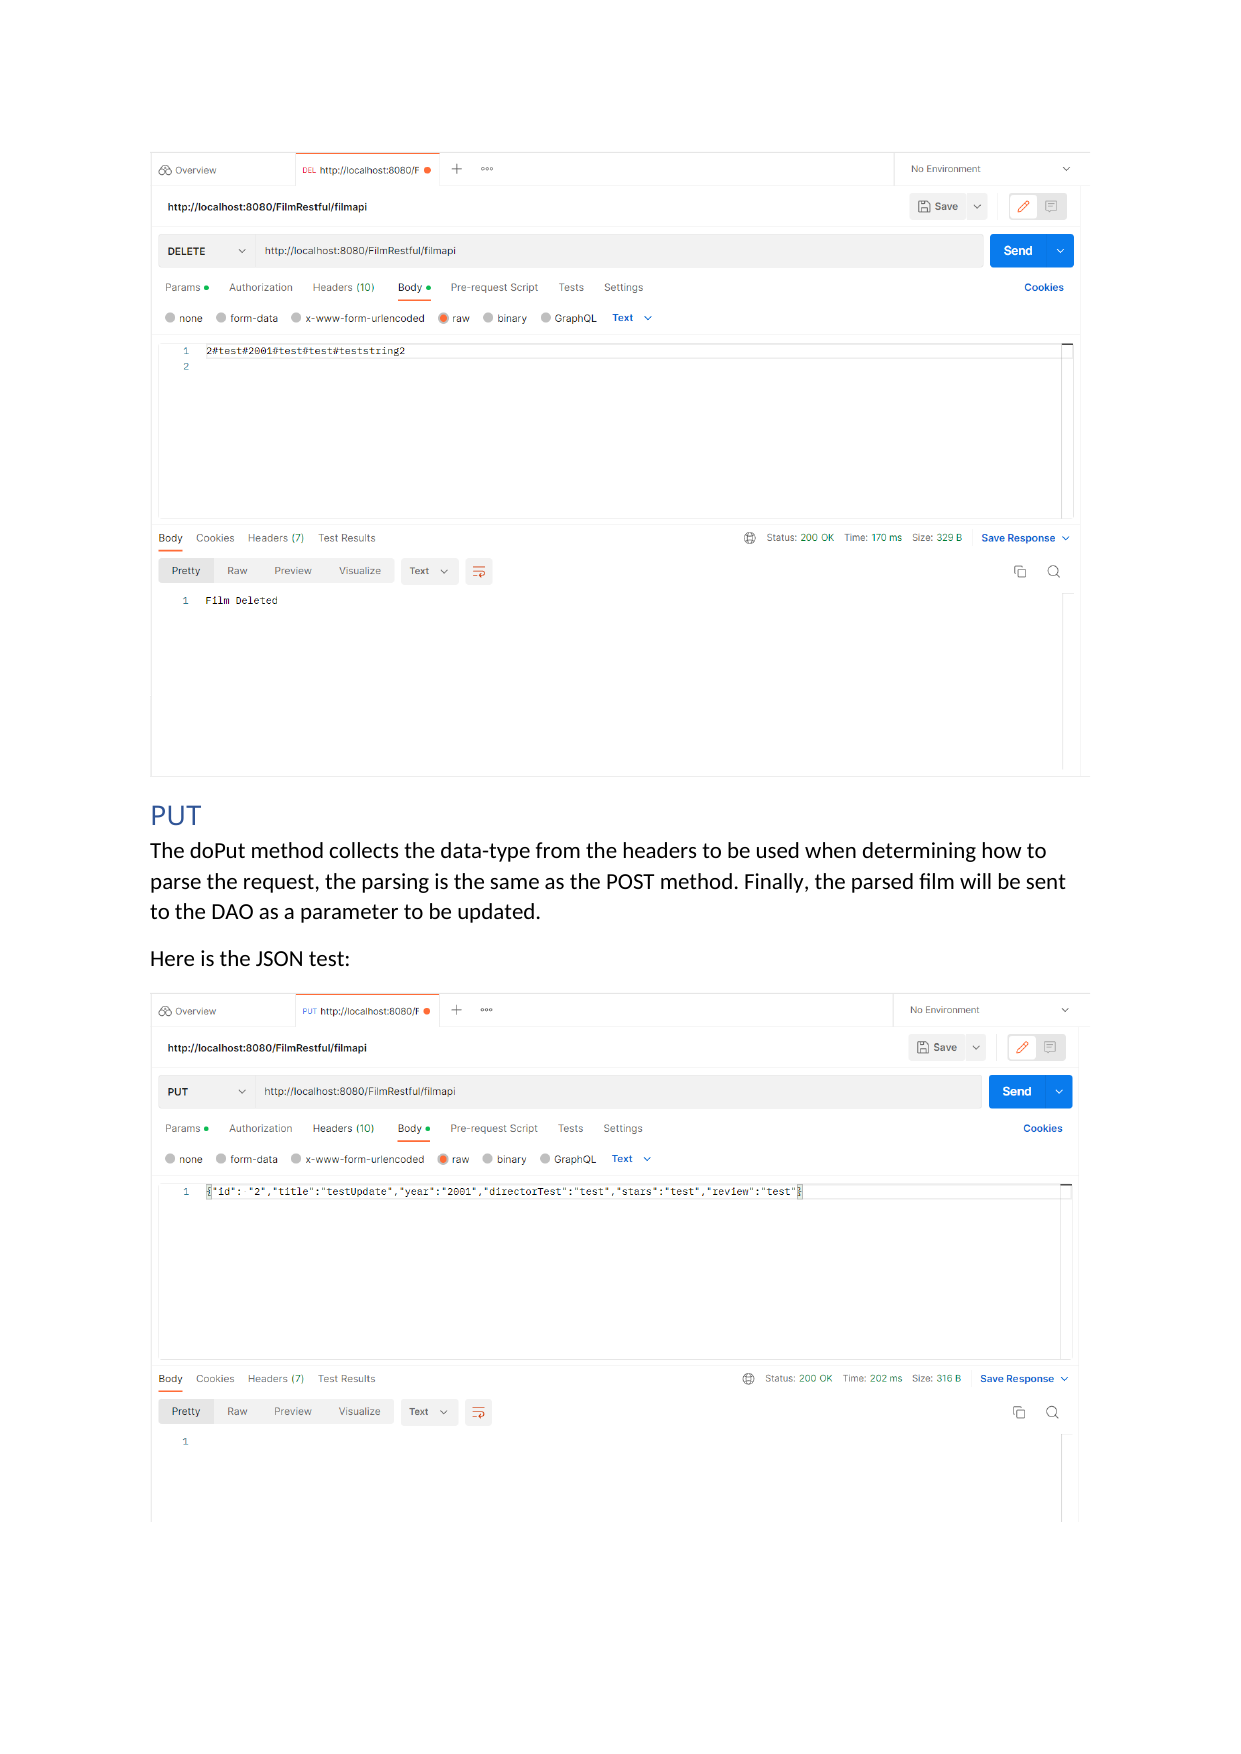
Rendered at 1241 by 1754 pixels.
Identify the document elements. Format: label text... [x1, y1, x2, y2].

subtitle PUT [150, 797, 1090, 834]
picture [150, 150, 1091, 778]
text Here is the JSON test: [150, 944, 1090, 972]
text The doPut method collects the data-type from the headers to be used when determining how to parse the request, the parsing is the same as the POST method. Finally, the parsed film will be sent to the DAO as a parameter to be updated. [150, 837, 1090, 925]
picture [150, 990, 1091, 1522]
